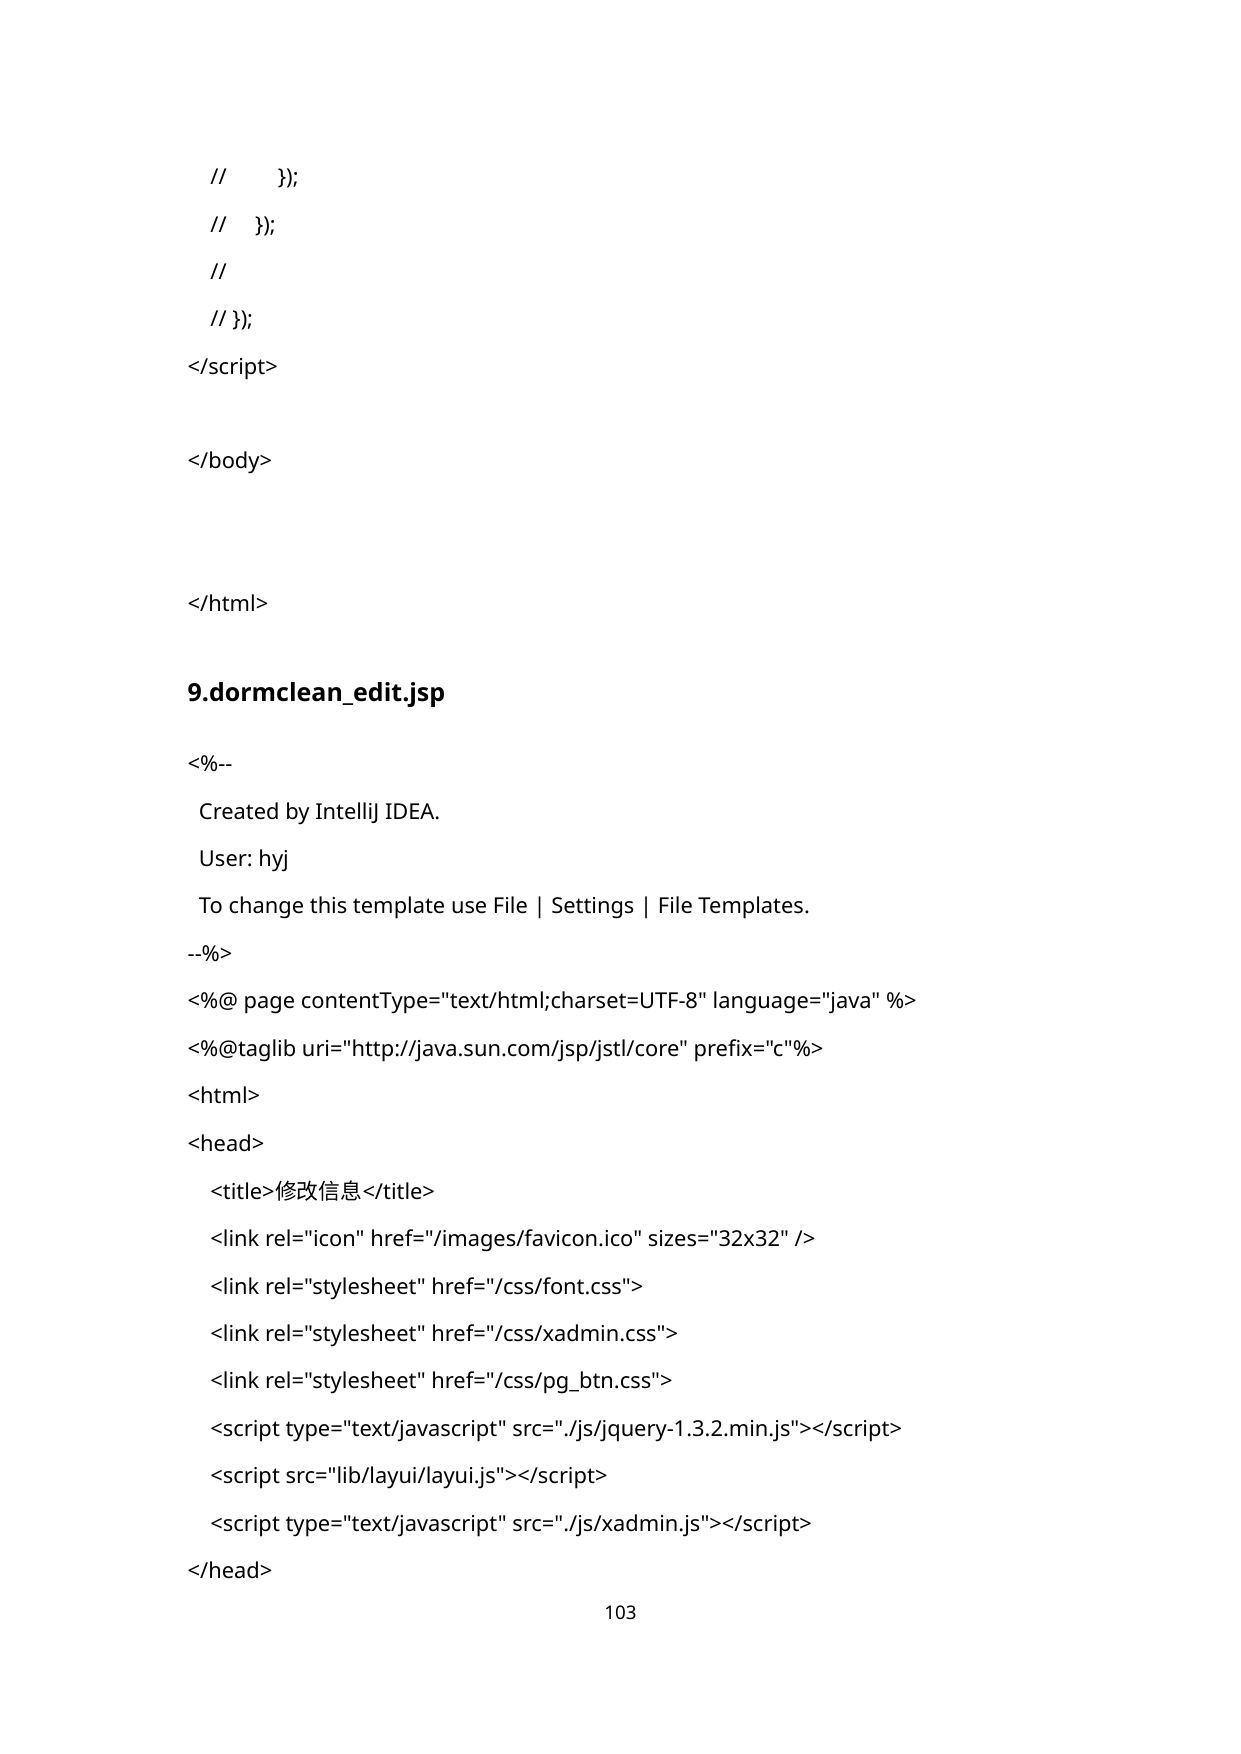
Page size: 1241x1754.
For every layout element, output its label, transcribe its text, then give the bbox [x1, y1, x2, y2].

text <link rel="stylesheet" href="/css/xadmin.css"> [187, 1317, 1053, 1349]
text <title>修改信息</title> [187, 1173, 1053, 1206]
text <link rel="stylesheet" href="/css/font.css"> [187, 1269, 1053, 1302]
text </head> [187, 1554, 1053, 1586]
text Created by IntelliJ IDEA. [187, 794, 1053, 827]
text </body> [187, 444, 1053, 477]
text // }); [187, 302, 1053, 334]
text User: hyj [187, 842, 1053, 874]
text --%> [187, 937, 1053, 969]
text </script> [187, 349, 1053, 382]
text <script src="lib/layui/layui.js"></script> [187, 1459, 1053, 1491]
text <script type="text/javascript" src="./js/xadmin.js"></script> [187, 1506, 1053, 1539]
text <script type="text/javascript" src="./js/jquery-1.3.2.min.js"></script> [187, 1411, 1053, 1444]
text <%@taglib uri="http://java.sun.com/jsp/jstl/core" prefix="c"%> [187, 1031, 1053, 1064]
text <head> [187, 1126, 1053, 1159]
text // }); [187, 160, 1053, 192]
text <html> [187, 1079, 1053, 1111]
text </html> [187, 586, 1053, 619]
text <link rel="stylesheet" href="/css/pg_btn.css"> [187, 1364, 1053, 1397]
text // }); [187, 207, 1053, 240]
text <link rel="icon" href="/images/favicon.ico" sizes="32x32" /> [187, 1222, 1053, 1254]
subtitle 9.dormclean_edit.jsp [187, 659, 1053, 724]
text <%-- [187, 747, 1053, 779]
text To change this template use File | Settings | File Templates. [187, 889, 1053, 922]
text // [187, 254, 1053, 287]
text <%@ page contentType="text/html;charset=UTF-8" language="java" %> [187, 984, 1053, 1016]
